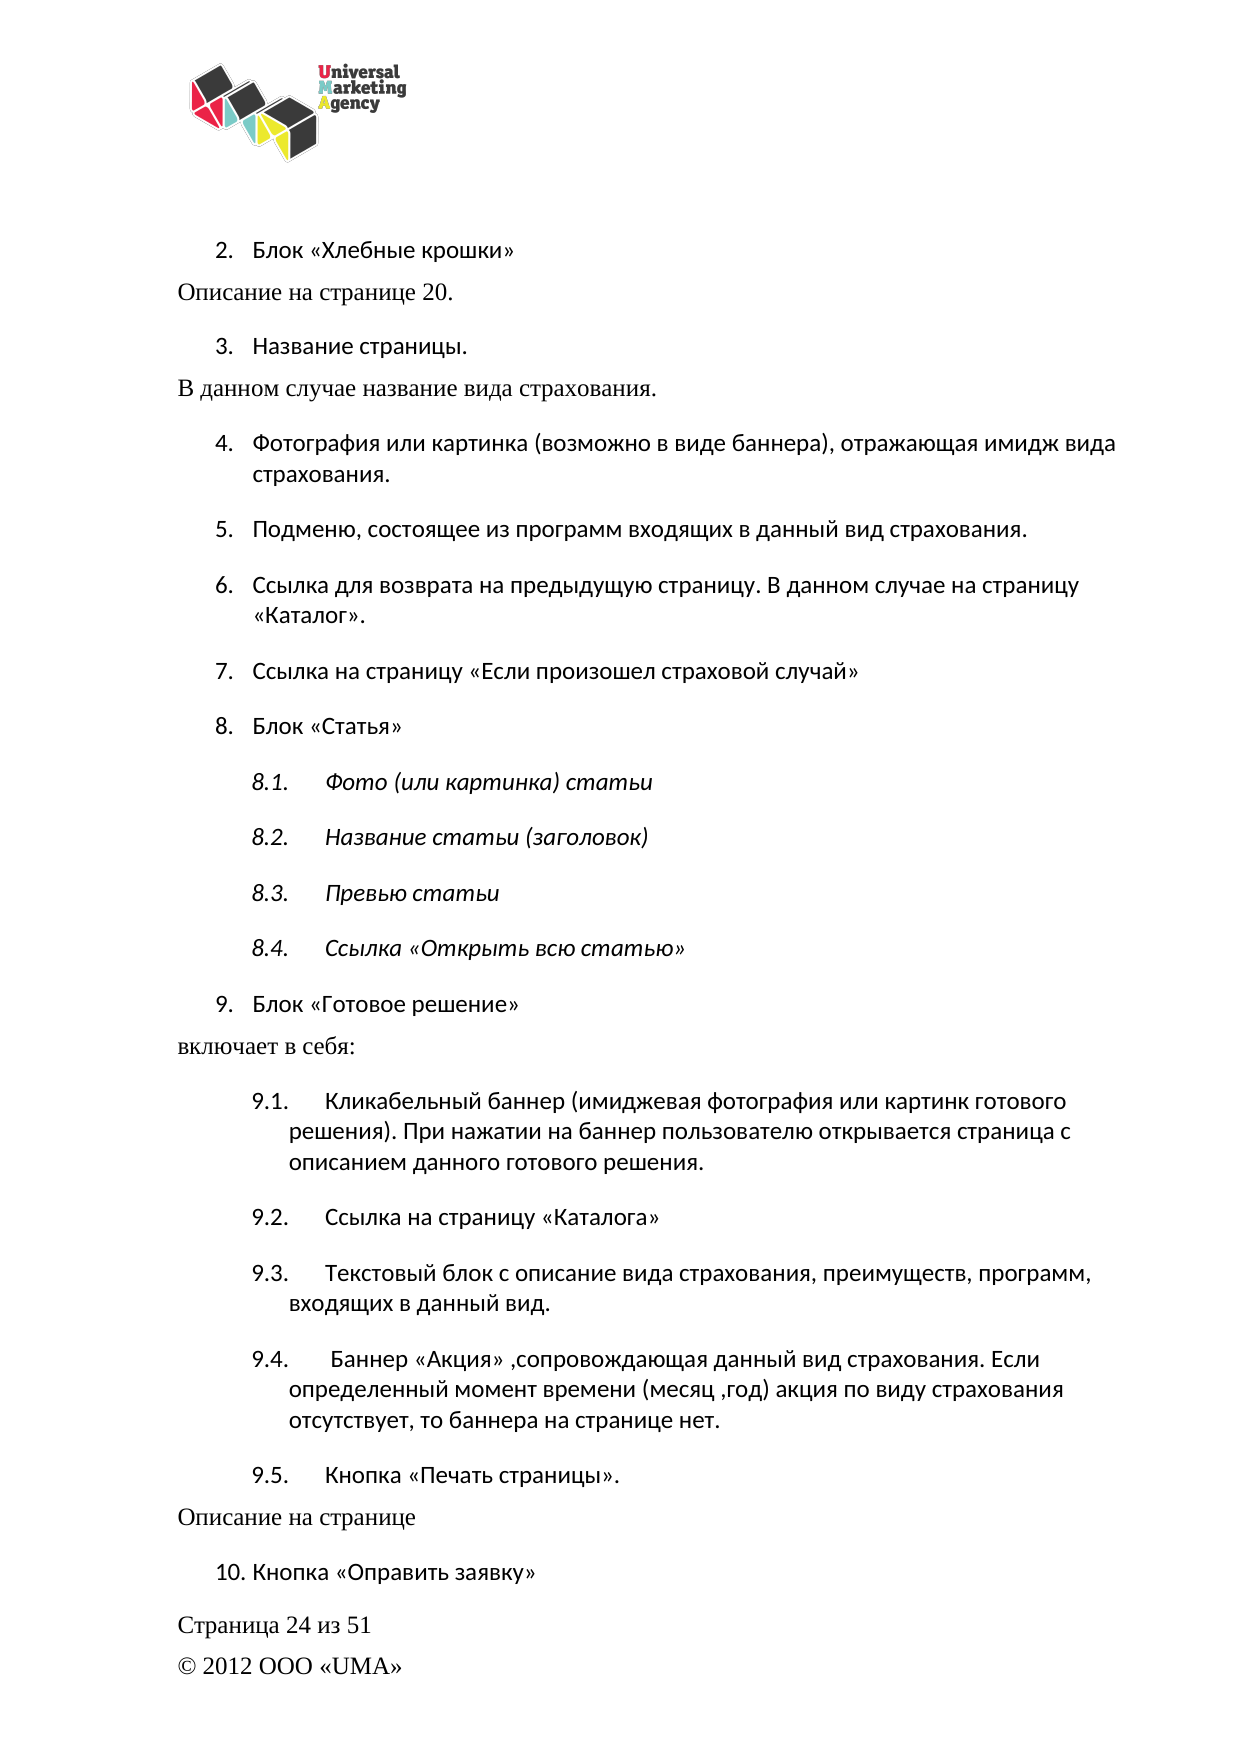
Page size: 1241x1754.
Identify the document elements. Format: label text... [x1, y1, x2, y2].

text Кнопка «Оправить заявку» [215, 1556, 1152, 1587]
list Текстовый блок с описание вида страхования, преимуществ, программ, входящих в данный вид. [251, 1257, 1152, 1318]
text Описание на странице [177, 1502, 1152, 1531]
text Ссылка для возврата на предыдущую страницу. В данном случае на страницу «Каталог». [215, 569, 1152, 630]
list Ссылка «Открыть всю статью» [251, 932, 1152, 963]
list Превью статьи [251, 877, 1152, 907]
text Ссылка на страницу «Если произошел страховой случай» [215, 655, 1152, 685]
text Название страницы. [215, 331, 1152, 361]
picture [177, 24, 415, 193]
list Название статьи (заголовок) [251, 821, 1152, 852]
text Описание на странице 20. [177, 277, 1152, 306]
text включает в себя: [177, 1031, 1152, 1060]
list Баннер «Акция» ,сопровождающая данный вид страхования. Если определенный момент времени (месяц ,год) акция по виду страхования отсутствует, то баннера на странице нет. [251, 1343, 1152, 1434]
text Фотография или картинка (возможно в виде баннера), отражающая имидж вида страхования. [215, 427, 1152, 488]
text Блок «Хлебные крошки» [215, 234, 1152, 264]
list Фото (или картинка) статьи [251, 766, 1152, 796]
list Кликабельный баннер (имиджевая фотография или картинк готового решения). При нажатии на баннер пользователю открывается страница с описанием данного готового решения. [251, 1085, 1152, 1176]
text Блок «Статья» [215, 710, 1152, 741]
text Подменю, состоящее из программ входящих в данный вид страхования. [215, 513, 1152, 544]
text В данном случае название вида страхования. [177, 373, 1152, 402]
list Кнопка «Печать страницы». [251, 1459, 1152, 1490]
list Ссылка на страницу «Каталога» [251, 1201, 1152, 1232]
text Блок «Готовое решение» [215, 988, 1152, 1018]
